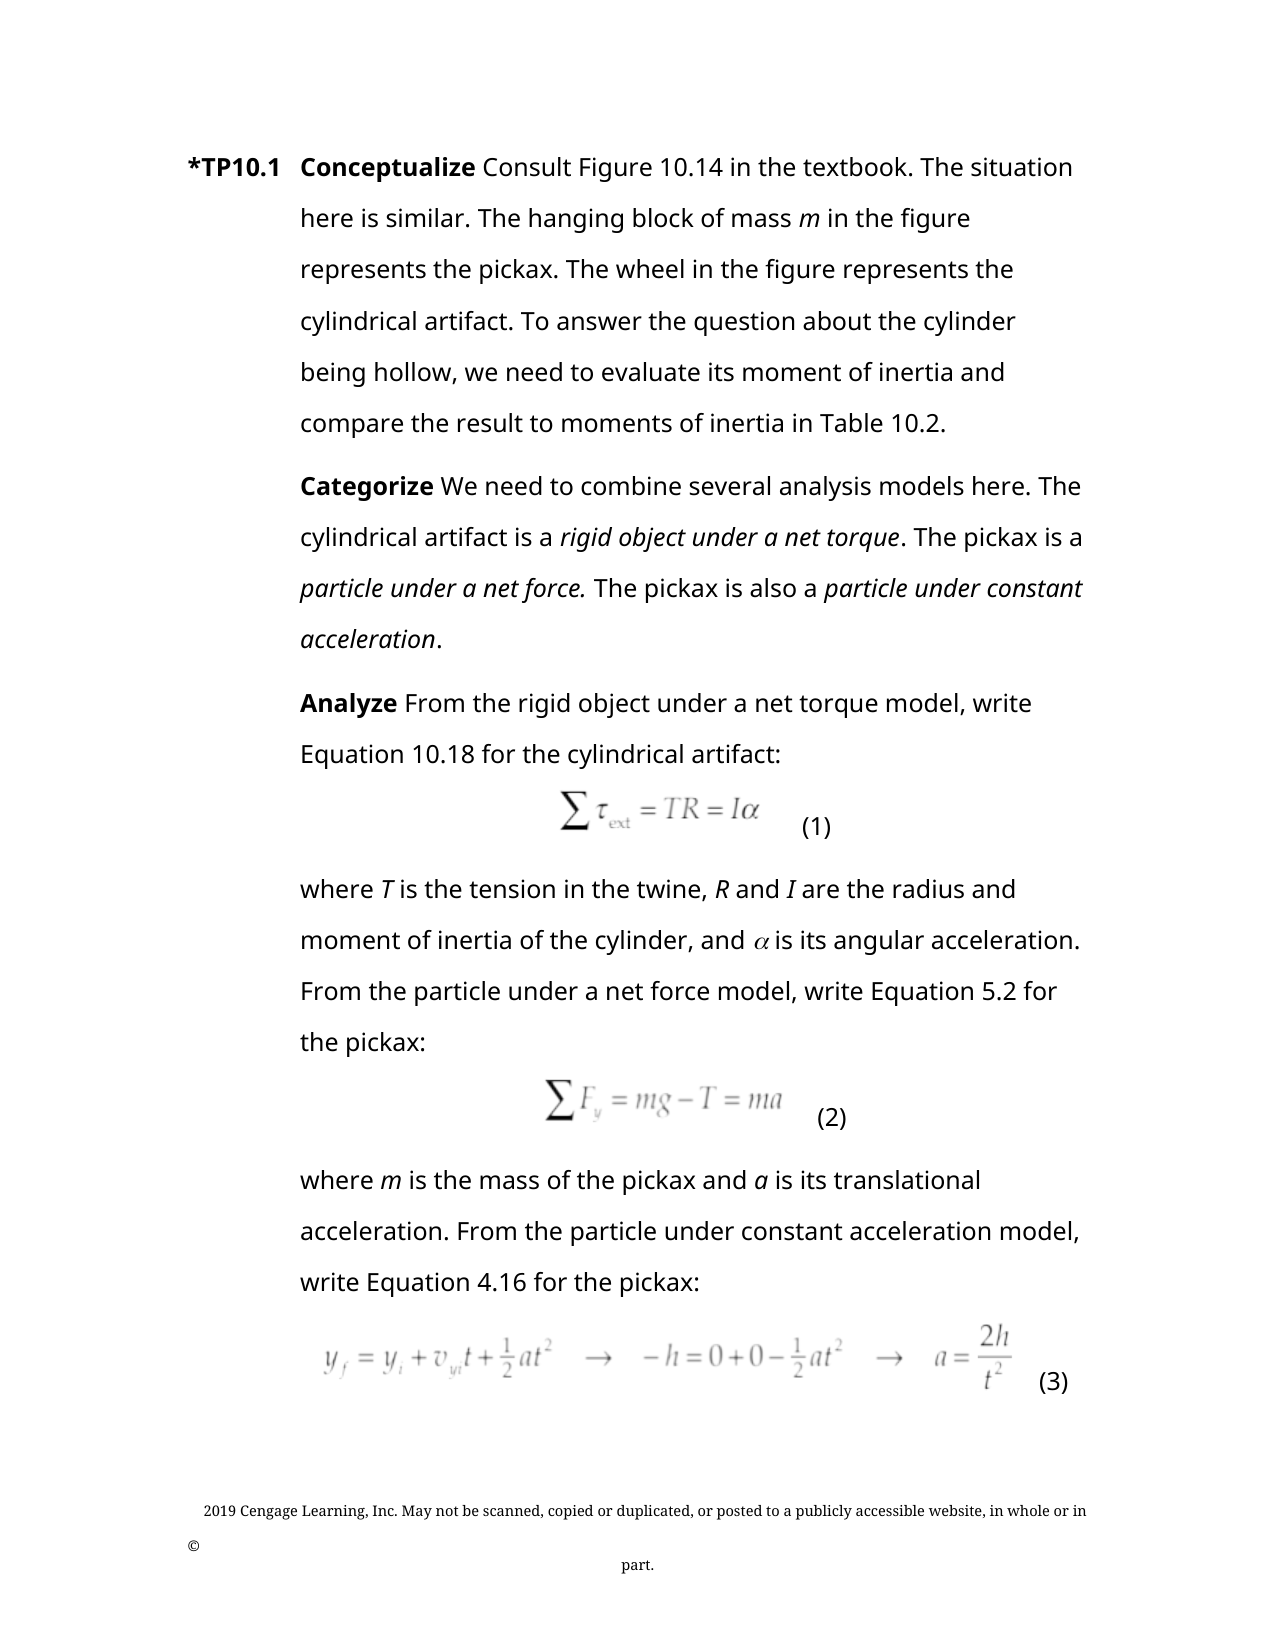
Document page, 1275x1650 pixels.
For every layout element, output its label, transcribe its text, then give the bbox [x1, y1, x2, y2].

text *TP10.1 Conceptualize Consult Figure 10.14 in the textbook. The situation here is similar. The hanging block of mass m in the figure represents the pickax. The wheel in the figure represents the cylindrical artifact. To answer the question about the cylinder being hollow, we need to evaluate its moment of inertia and compare the result to moments of inertia in Table 10.2. [187, 150, 1087, 439]
text (2) [300, 1076, 1087, 1133]
text Analyze From the rigid object under a net torque model, write Equation 10.18 for the cylindrical artifact: [300, 685, 1087, 771]
text Categorize We need to combine several analysis models here. The cylindrical artifact is a rigid object under a net torque. The pickax is a particle under a net force. The pickax is also a particle under constant acceleration. [300, 469, 1087, 656]
text where m is the mass of the pickax and a is its translational acceleration. From the particle under constant acceleration model, write Equation 4.16 for the pickax: [300, 1163, 1087, 1299]
text where T is the tension in the twine, R and I are the radius and moment of inertia of the cylinder, and  is its angular acceleration. From the particle under a net force model, write Equation 5.2 for the pickax: [300, 872, 1087, 1059]
text (3) [300, 1316, 1087, 1398]
text (1) [300, 787, 1087, 842]
